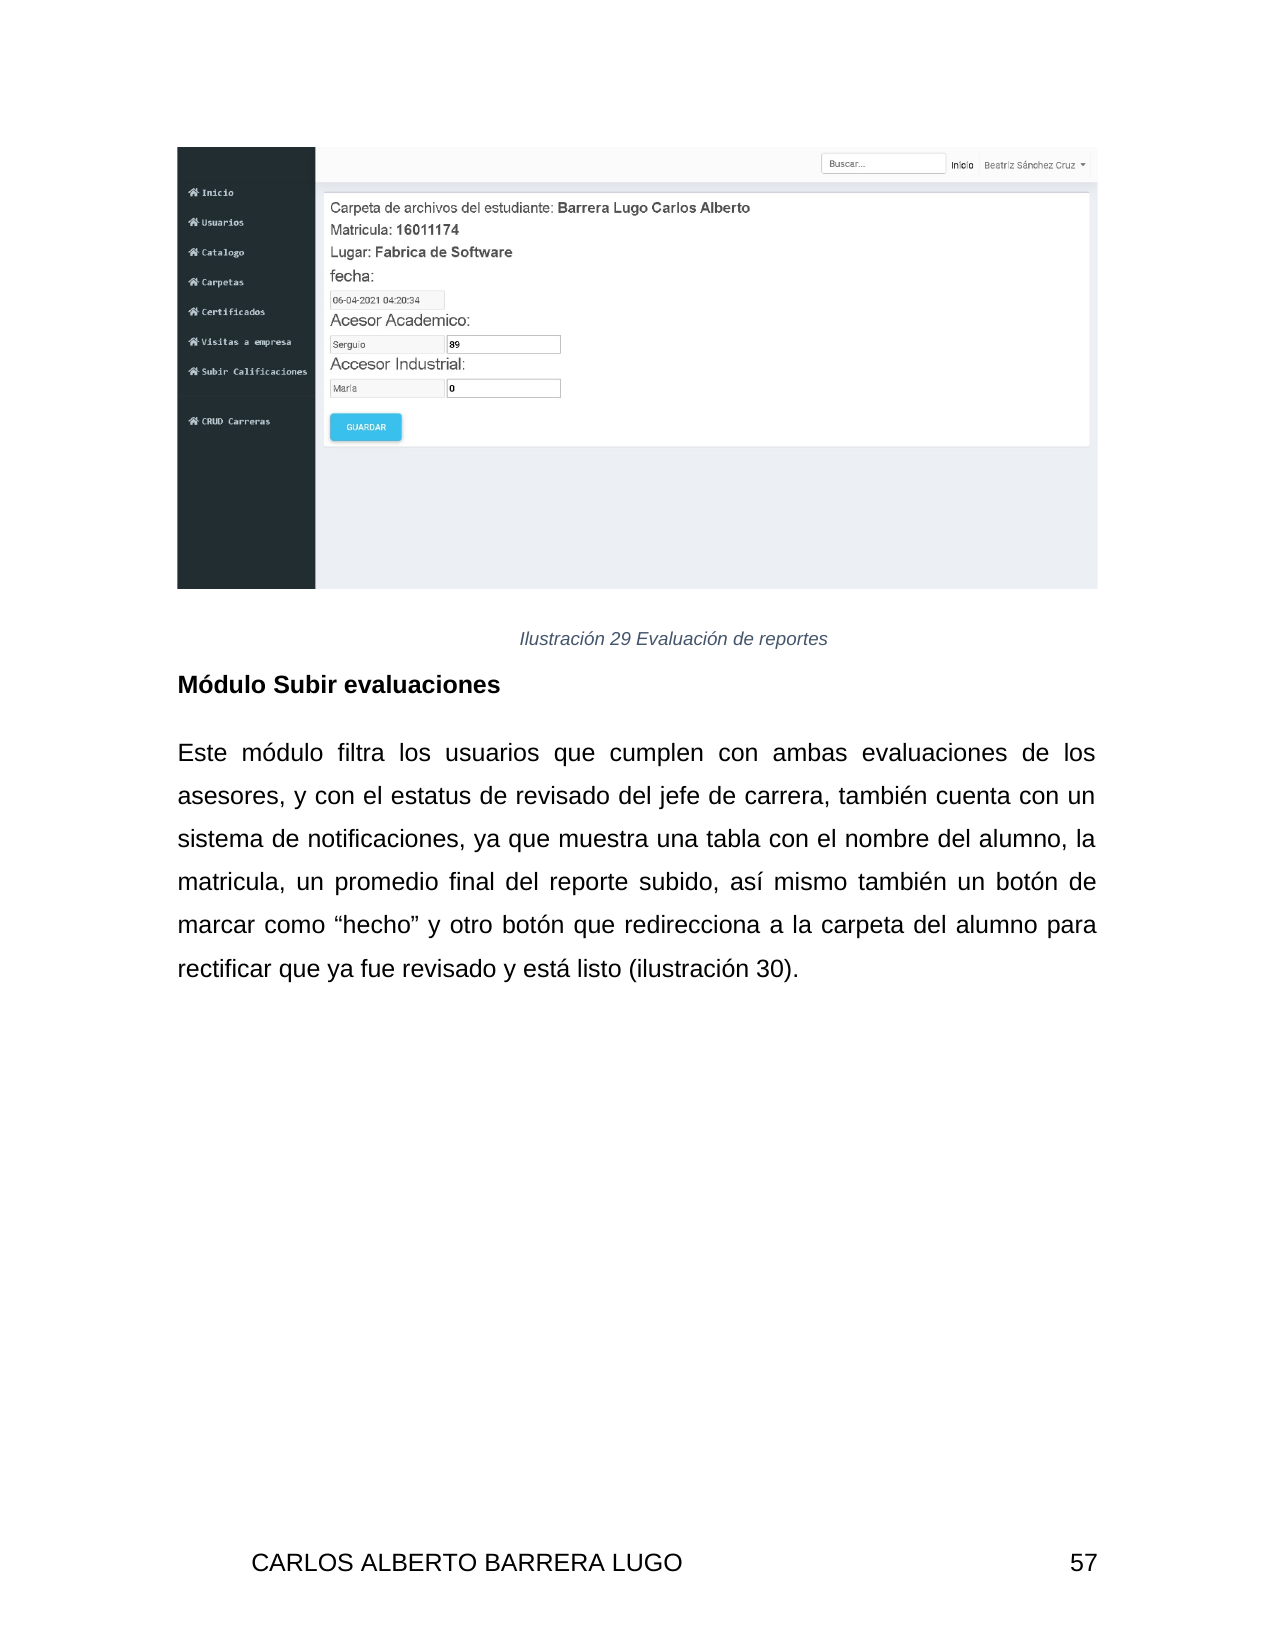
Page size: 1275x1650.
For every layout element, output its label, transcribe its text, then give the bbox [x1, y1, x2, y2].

text Ilustración 29 Evaluación de reportes [177, 627, 1098, 649]
text Este módulo filtra los usuarios que cumplen con ambas evaluaciones de los asesores, y con el estatus de revisado del jefe de carrera, también cuenta con un sistema de notificaciones, ya que muestra una tabla con el nombre del alumno, la matricula, un promedio final del reporte subido, así mismo también un botón de marcar como “hecho” y otro botón que redirecciona a la carpeta del alumno para rectificar que ya fue revisado y está listo (ilustración 30). [177, 738, 1098, 982]
picture [177, 147, 1098, 589]
text Módulo Subir evaluaciones [177, 670, 1098, 699]
